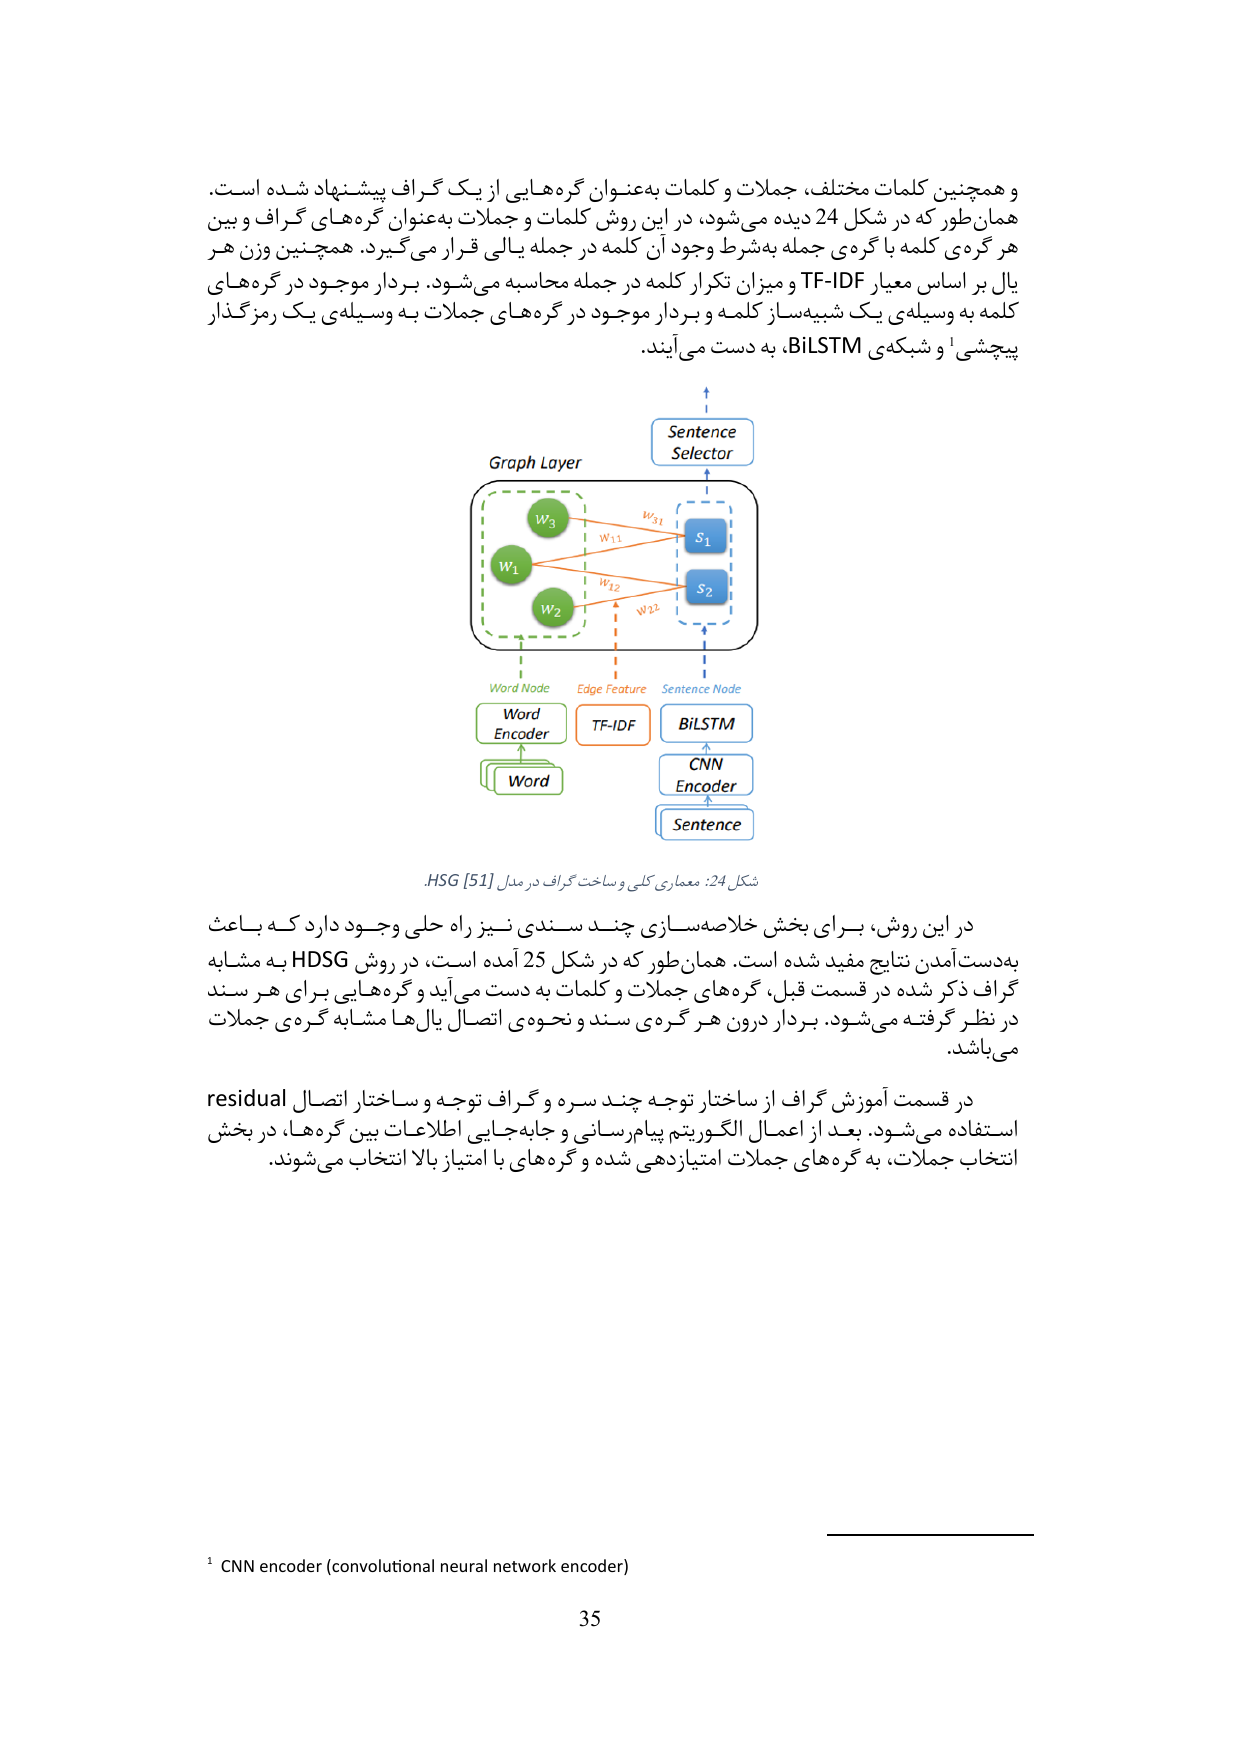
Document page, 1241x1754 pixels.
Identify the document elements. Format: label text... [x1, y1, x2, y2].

picture [380, 382, 800, 849]
text در این روش، برای بخش خلاصه‌سازی چند سندی نیز راه حلی وجود دارد که باعث به‌دست‌آمدن نتایج مفید شده است. همان‌طور که در شکل 25 آمده است، در روش HDSG به مشابه گراف ذکر شده در قسمت قبل، گره‌های جملات و کلمات به دست می‌آید و گره‌هایی برای هر سند در نظر گرفته می‌شود. بردار درون هر گره‌ی سند و نحوه‌ی اتصال یال‌ها مشابه گره‌ی جملات می‌باشد. [207, 913, 1018, 1064]
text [207, 177, 1018, 363]
text در قسمت آموزش گراف‌ از ساختار توجه چند سره و گراف توجه و ساختار اتصال residual استفاده می‌شود. بعد از اعمال الگوریتم پیام‌رسانی و جابه‌جایی اطلاعات بین گره‌ها، در بخش انتخاب جملات، به گره‌های جملات امتیازدهی شده و گره‌های با امتیاز بالا انتخاب می‌شوند. [207, 1082, 1018, 1174]
text شکل 24: معماری کلی و ساخت گراف در مدل HSG [51]. [207, 868, 1018, 893]
